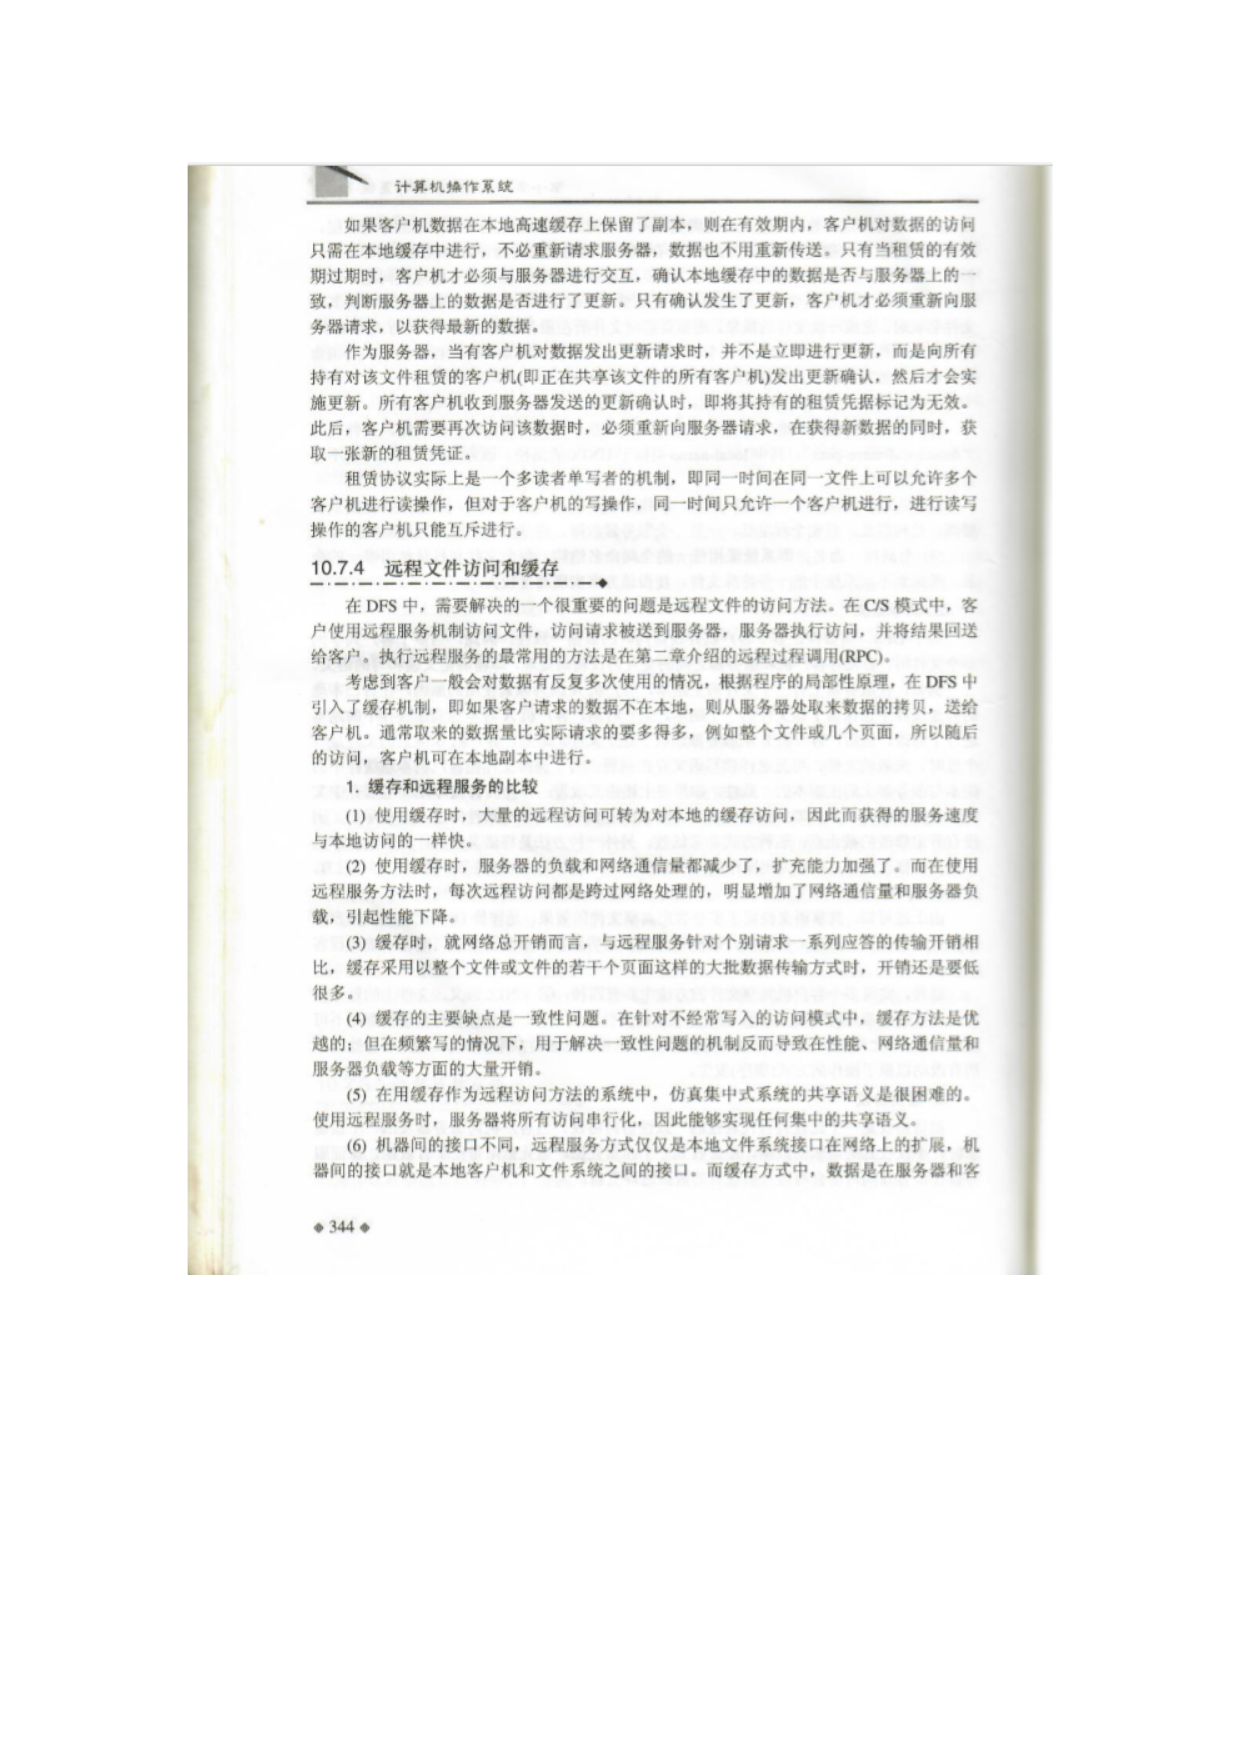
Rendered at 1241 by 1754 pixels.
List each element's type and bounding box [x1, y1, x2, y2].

picture [187, 162, 1053, 1275]
